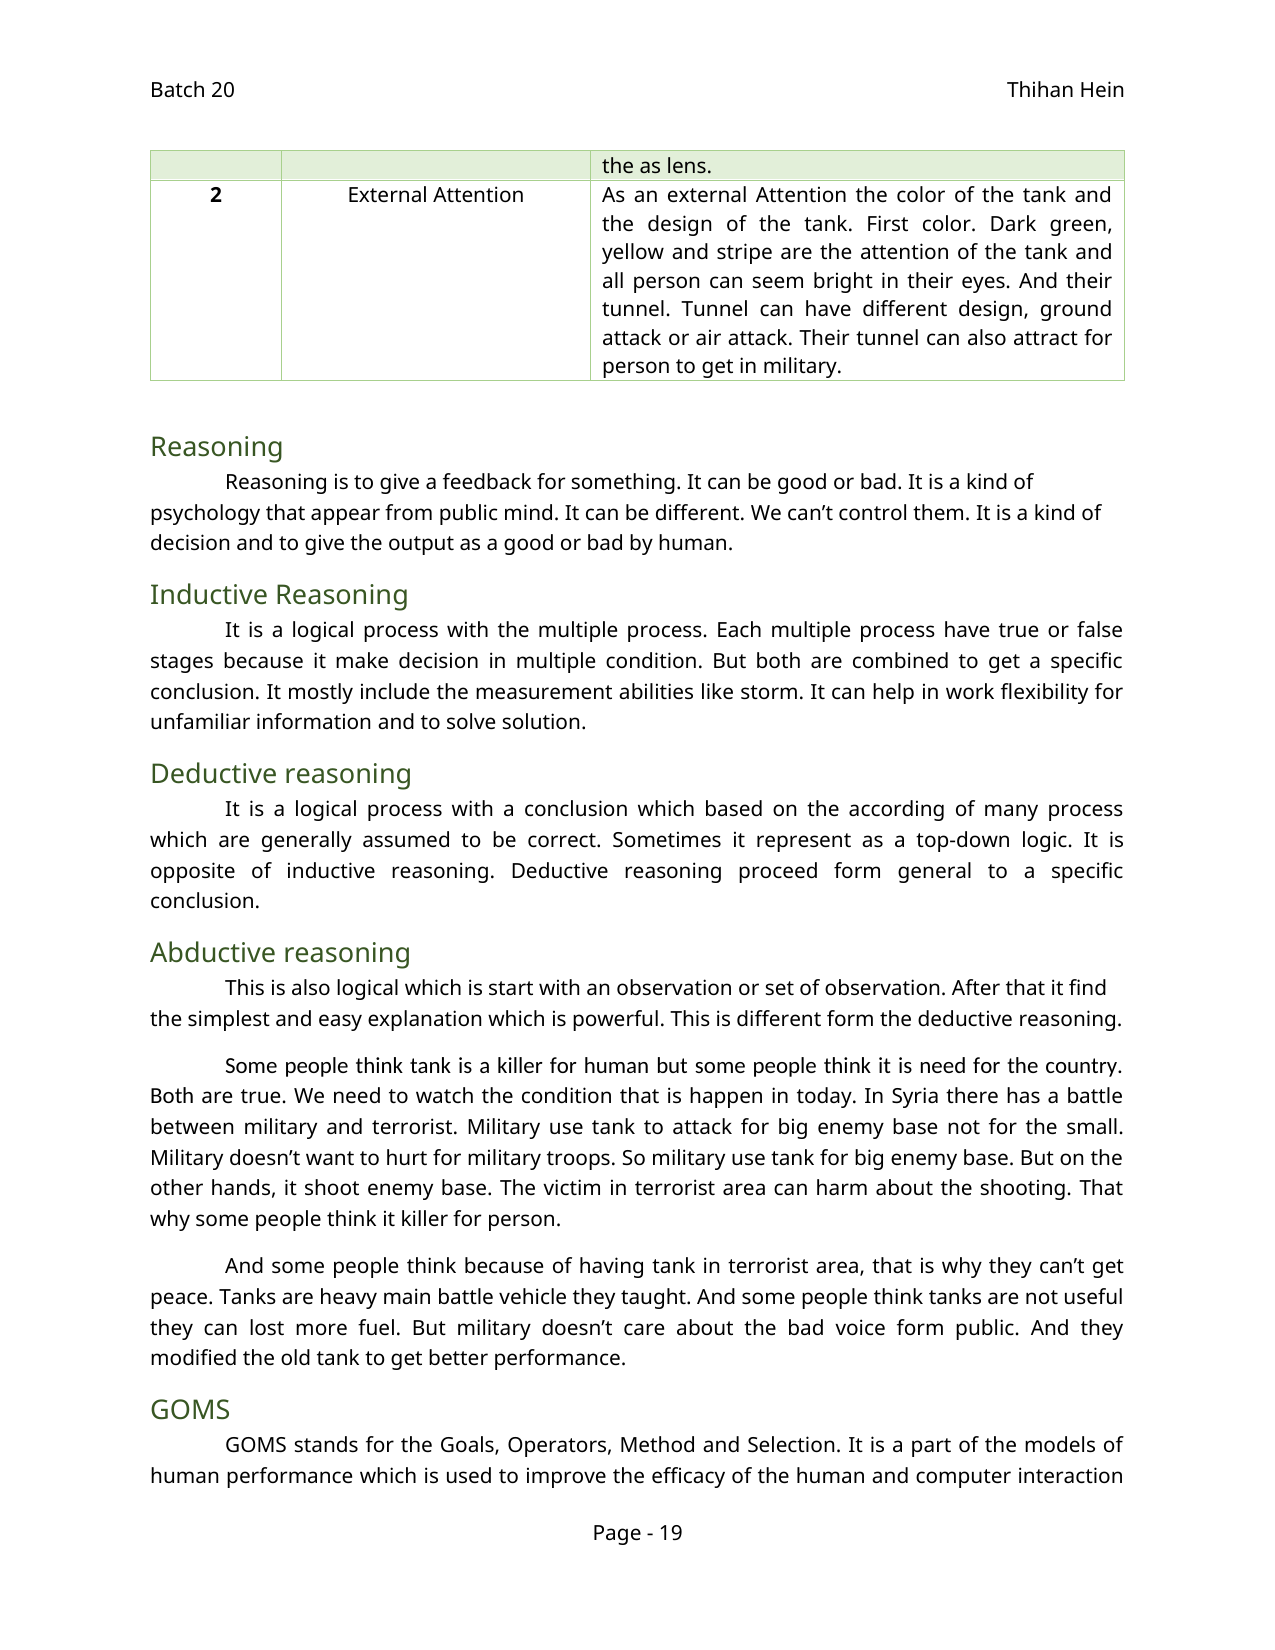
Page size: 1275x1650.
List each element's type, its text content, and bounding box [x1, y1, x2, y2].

subtitle Abductive reasoning [150, 934, 1125, 971]
table_cell 2 [151, 181, 281, 379]
text And some people think because of having tank in terrorist area, that is why they can’t get peace. Tanks are heavy main battle vehicle they taught. And some people think tanks are not useful they can lost more fuel. But military doesn’t care about the bad voice form public. And they modified the old tank to get better performance. [150, 1251, 1125, 1372]
subtitle GOMS [150, 1391, 1125, 1427]
text This is also logical which is start with an observation or set of observation. After that it find the simplest and easy explanation which is powerful. This is different form the deductive reasoning. [150, 973, 1125, 1033]
table_cell External Attention [282, 181, 590, 379]
text Some people think tank is a killer for human but some people think it is need for the country. Both are true. We need to watch the condition that is happen in today. In Syria there has a battle between military and terrorist. Military use tank to attack for big enemy base not for the small. Military doesn’t want to hurt for military troops. So military use tank for big enemy base. But on the other hands, it shoot enemy base. The victim in terrorist area can harm about the shooting. That why some people think it killer for person. [150, 1051, 1125, 1233]
text Reasoning is to give a feedback for something. It can be good or bad. It is a kind of psychology that appear from public mind. It can be different. We can’t control them. It is a kind of decision and to give the output as a good or bad by human. [150, 467, 1125, 557]
subtitle Inductive Reasoning [150, 576, 1125, 613]
text It is a logical process with a conclusion which based on the according of many process which are generally assumed to be correct. Sometimes it represent as a top-down logic. It is opposite of inductive reasoning. Deductive reasoning proceed form general to a specific conclusion. [150, 794, 1125, 915]
table_cell As an external Attention the color of the tank and the design of the tank. First color. Dark green, yellow and stripe are the attention of the tank and all person can seem bright in their eyes. And their tunnel. Tunnel can have different design, ground attack or air attack. Their tunnel can also attract for person to get in military. [591, 181, 1124, 379]
table_cell 1 [151, 151, 281, 179]
subtitle Deductive reasoning [150, 755, 1125, 792]
subtitle Reasoning [150, 427, 1125, 464]
table_cell Internal Attention [282, 151, 590, 179]
text It is a logical process with the multiple process. Each multiple process have true or false stages because it make decision in multiple condition. But both are combined to get a specific conclusion. It mostly include the measurement abilities like storm. It can help in work flexibility for unfamiliar information and to solve solution. [150, 616, 1125, 736]
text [150, 1430, 1125, 1489]
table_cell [591, 151, 1124, 179]
